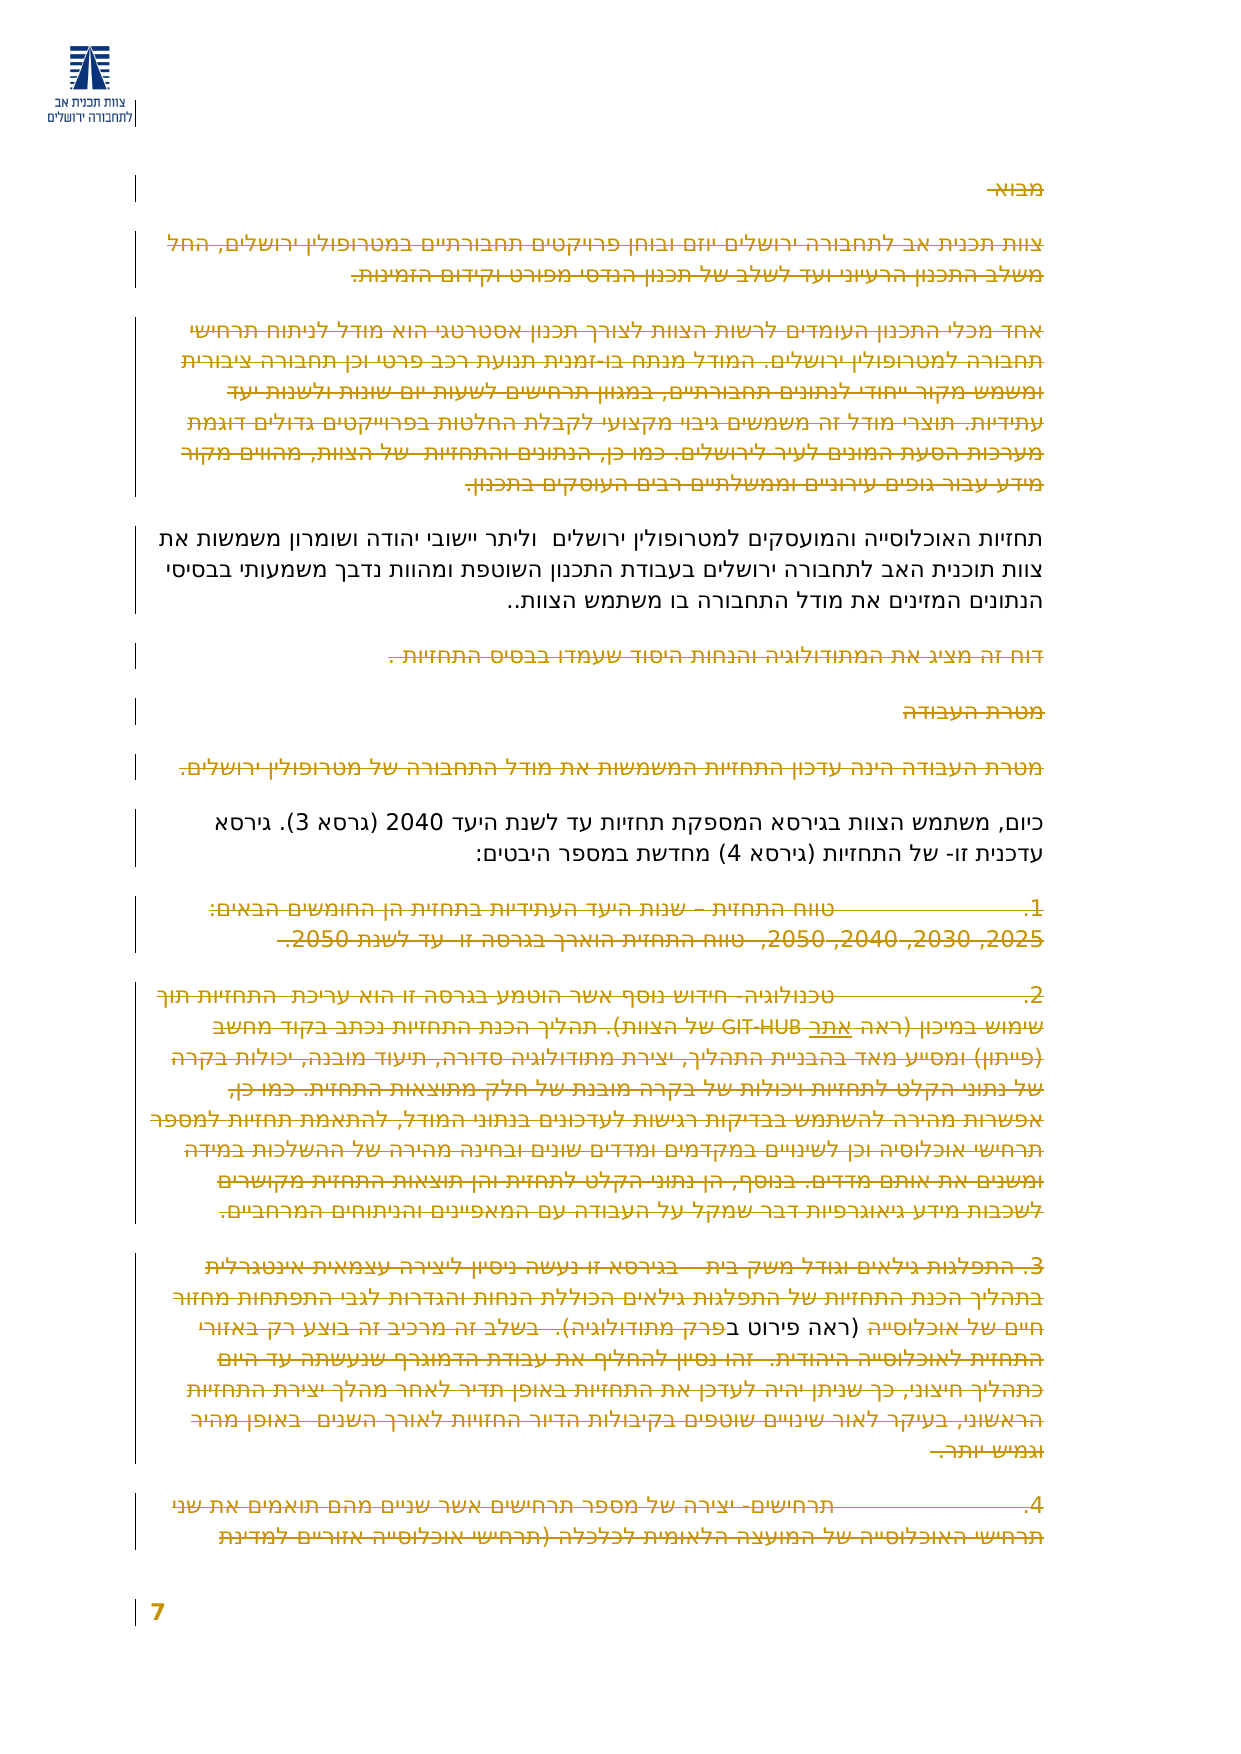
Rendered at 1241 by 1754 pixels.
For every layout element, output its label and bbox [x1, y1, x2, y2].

picture [28, 18, 150, 150]
